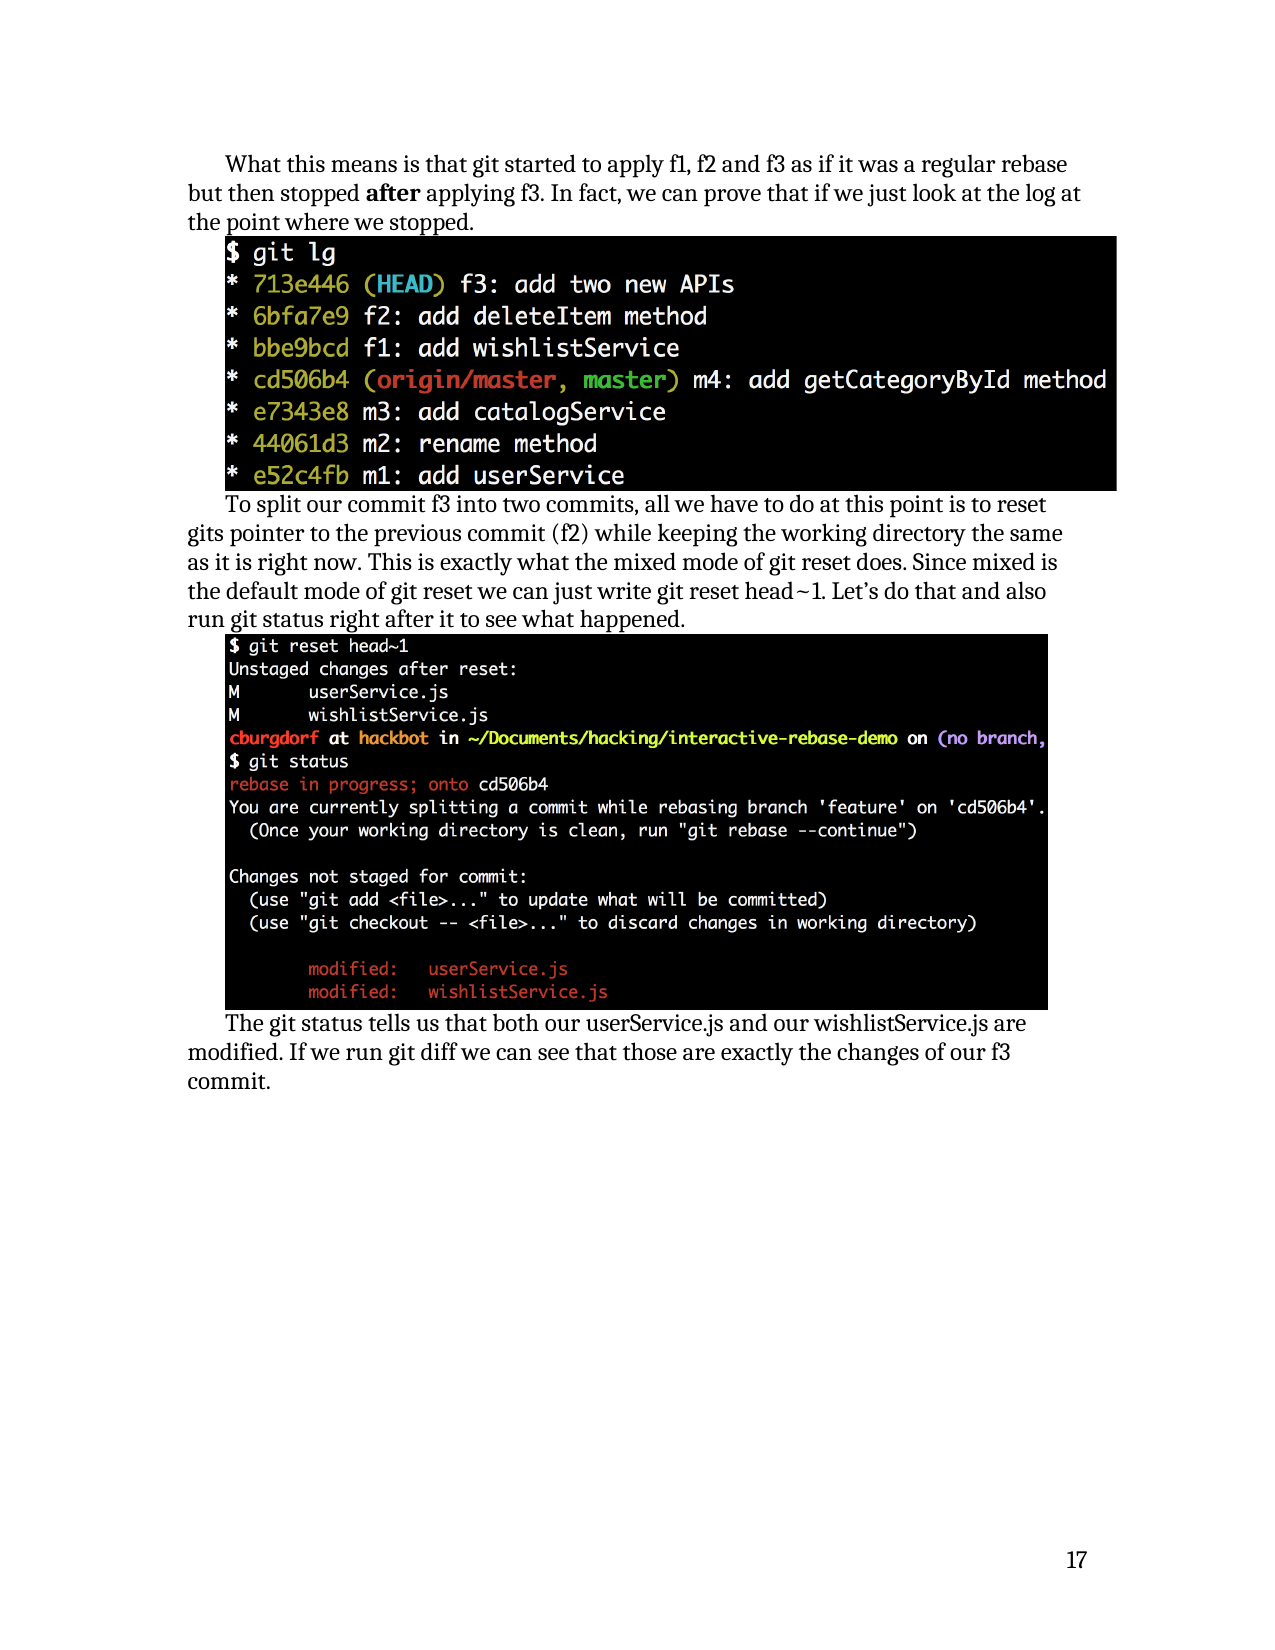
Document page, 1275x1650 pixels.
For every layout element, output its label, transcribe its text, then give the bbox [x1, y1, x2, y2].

picture [225, 236, 1117, 491]
text The git status tells us that both our userService.js and our wishlistService.js are modified. If we run git diff we can see that those are exactly the changes of our f3 commit. [187, 1009, 1087, 1095]
text What this means is that git started to apply f1, f2 and f3 as if it was a regular rebase but then stopped after applying f3. In fact, we can prove that if we just look at the log at the point where we stopped. [187, 150, 1087, 236]
picture [225, 634, 1048, 1010]
text To split our commit f3 into two commits, all we have to do at this point is to reset gits pointer to the previous commit (f2) while keeping the working directory the same as it is right now. This is exactly what the mixed mode of git reset does. Since mixed is the default mode of git reset we can just write git reset head~1. Let’s do that and also run git status right after it to see what happened. [187, 490, 1087, 634]
